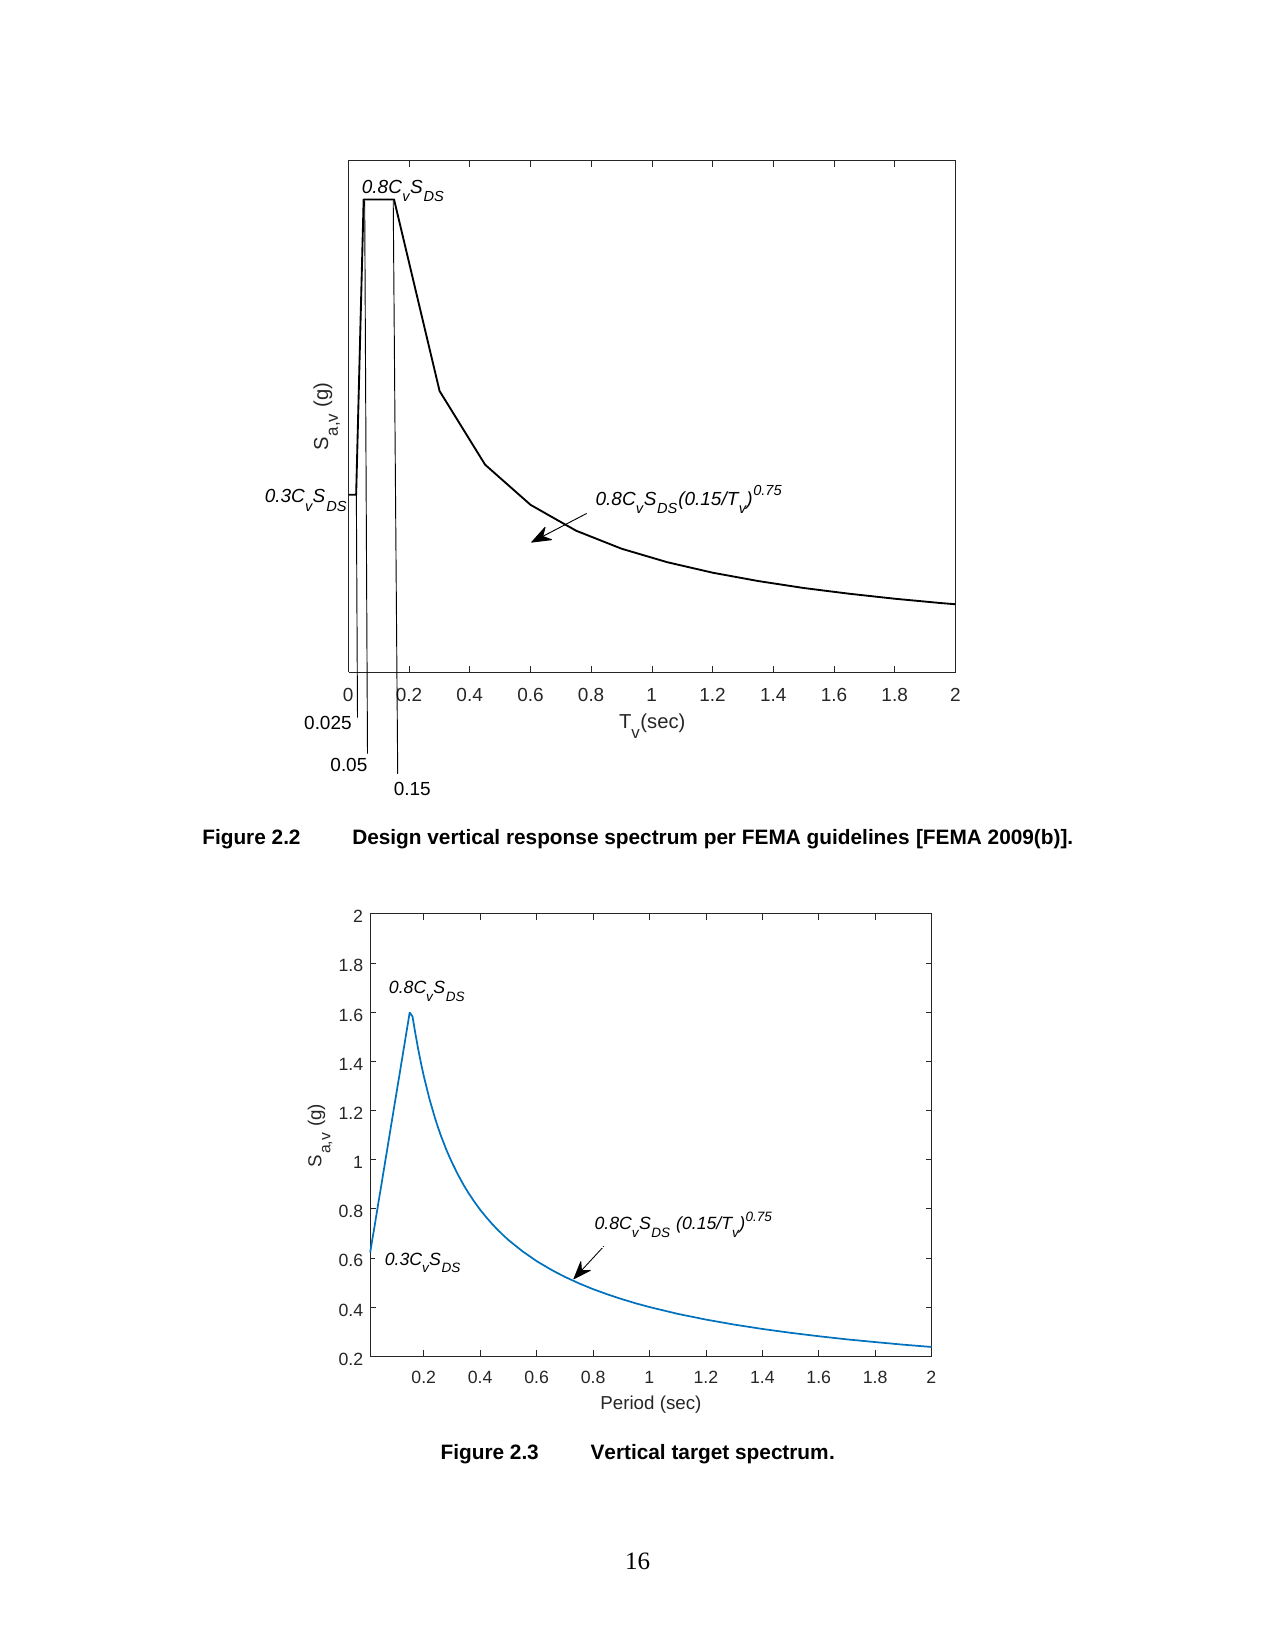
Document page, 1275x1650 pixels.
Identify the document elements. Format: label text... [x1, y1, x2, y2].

text Figure 2.2 Design vertical response spectrum per FEMA guidelines [FEMA 2009(b)]. [150, 824, 1125, 848]
text Figure 2.3 Vertical target spectrum. [150, 1440, 1125, 1464]
